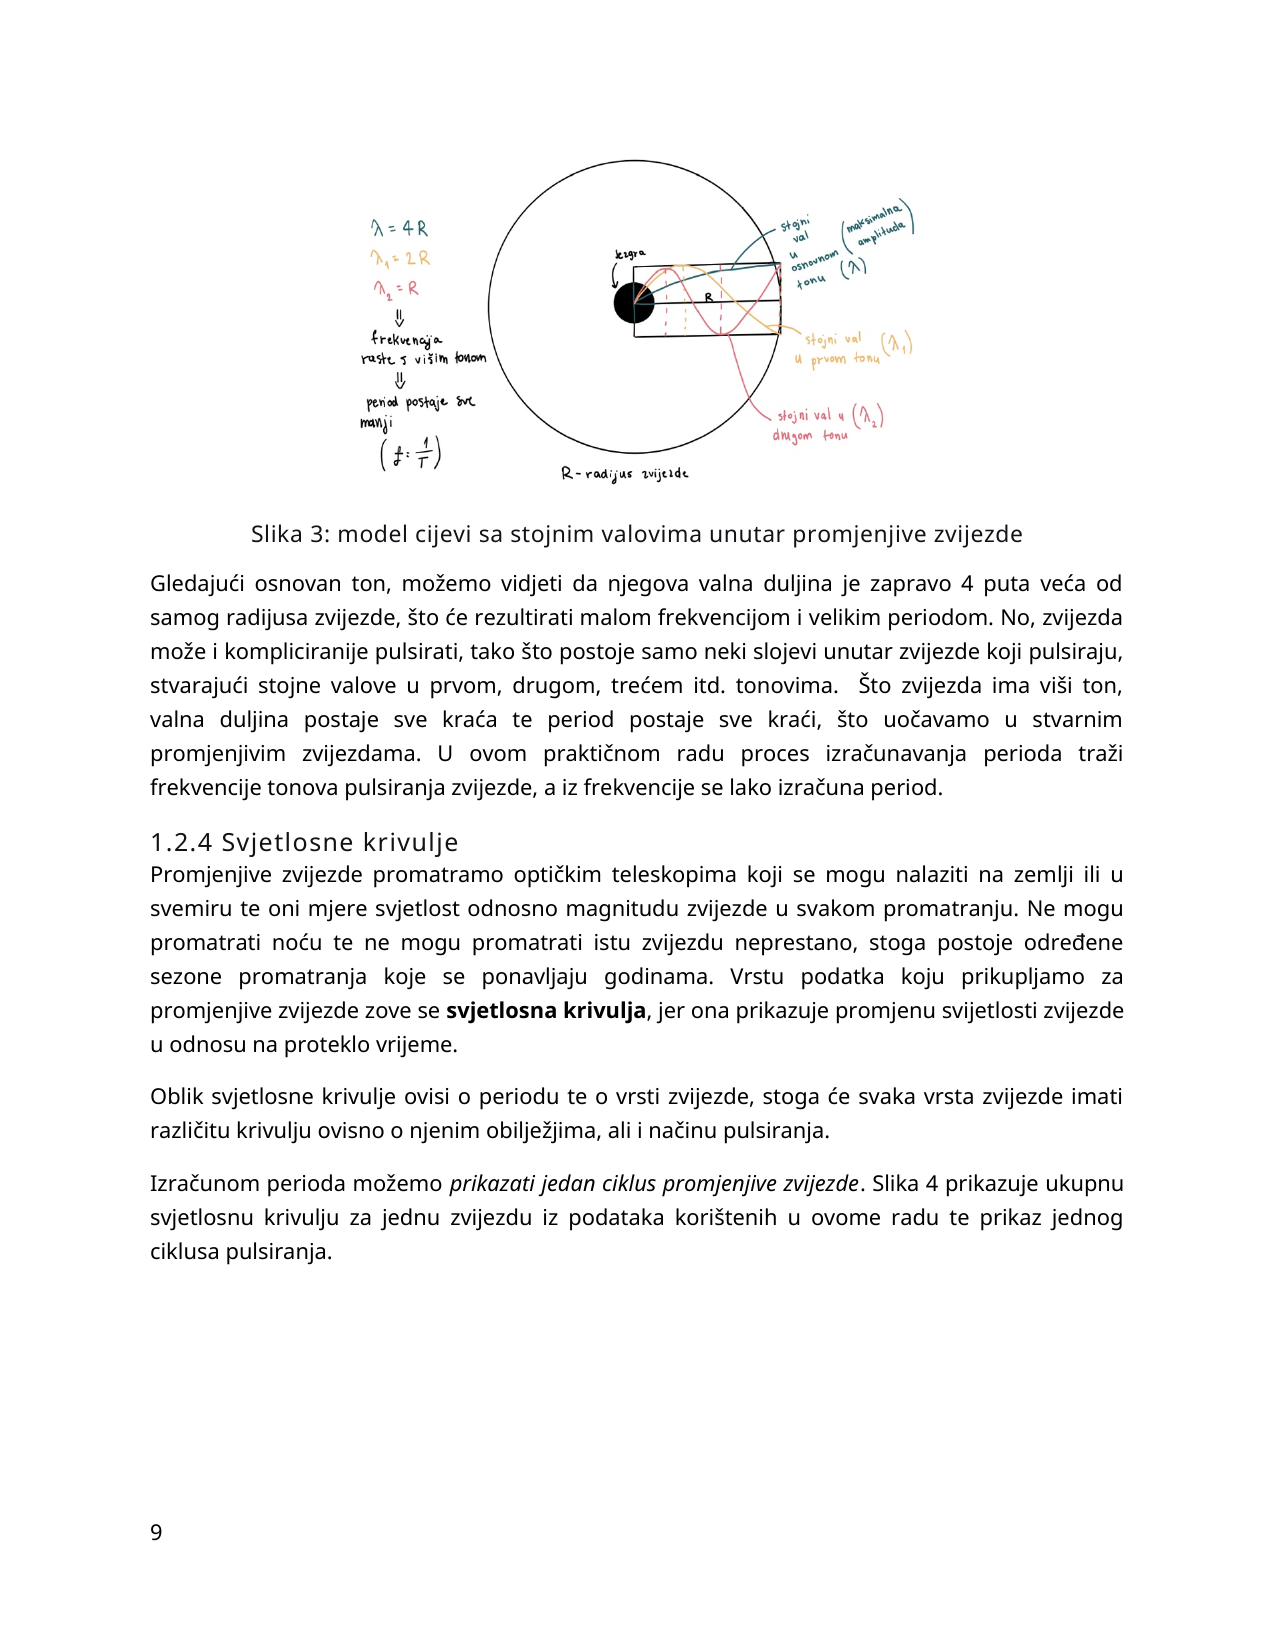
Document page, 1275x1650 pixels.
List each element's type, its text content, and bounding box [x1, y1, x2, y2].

picture [344, 150, 930, 496]
text Gledajući osnovan ton, možemo vidjeti da njegova valna duljina je zapravo 4 puta veća od samog radijusa zvijezde, što će rezultirati malom frekvencijom i velikim periodom. No, zvijezda može i kompliciranije pulsirati, tako što postoje samo neki slojevi unutar zvijezde koji pulsiraju, stvarajući stojne valove u prvom, drugom, trećem itd. tonovima. Što zvijezda ima viši ton, valna duljina postaje sve kraća te period postaje sve kraći, što uočavamo u stvarnim promjenjivim zvijezdama. U ovom praktičnom radu proces izračunavanja perioda traži frekvencije tonova pulsiranja zvijezde, a iz frekvencije se lako izračuna period. [150, 568, 1125, 802]
text Promjenjive zvijezde promatramo optičkim teleskopima koji se mogu nalaziti na zemlji ili u svemiru te oni mjere svjetlost odnosno magnitudu zvijezde u svakom promatranju. Ne mogu promatrati noću te ne mogu promatrati istu zvijezdu neprestano, stoga postoje određene sezone promatranja koje se ponavljaju godinama. Vrstu podatka koju prikupljamo za promjenjive zvijezde zove se svjetlosna krivulja, jer ona prikazuje promjenu svijetlosti zvijezde u odnosu na proteklo vrijeme. [150, 859, 1125, 1058]
text Oblik svjetlosne krivulje ovisi o periodu te o vrsti zvijezde, stoga će svaka vrsta zvijezde imati različitu krivulju ovisno o njenim obilježjima, ali i načinu pulsiranja. [150, 1081, 1125, 1145]
text Slika 3: model cijevi sa stojnim valovima unutar promjenjive zvijezde [150, 518, 1125, 549]
subtitle 1.2.4 Svjetlosne krivulje [150, 825, 1125, 859]
text Izračunom perioda možemo prikazati jedan ciklus promjenjive zvijezde. Slika 4 prikazuje ukupnu svjetlosnu krivulju za jednu zvijezdu iz podataka korištenih u ovome radu te prikaz jednog ciklusa pulsiranja. [150, 1168, 1125, 1266]
